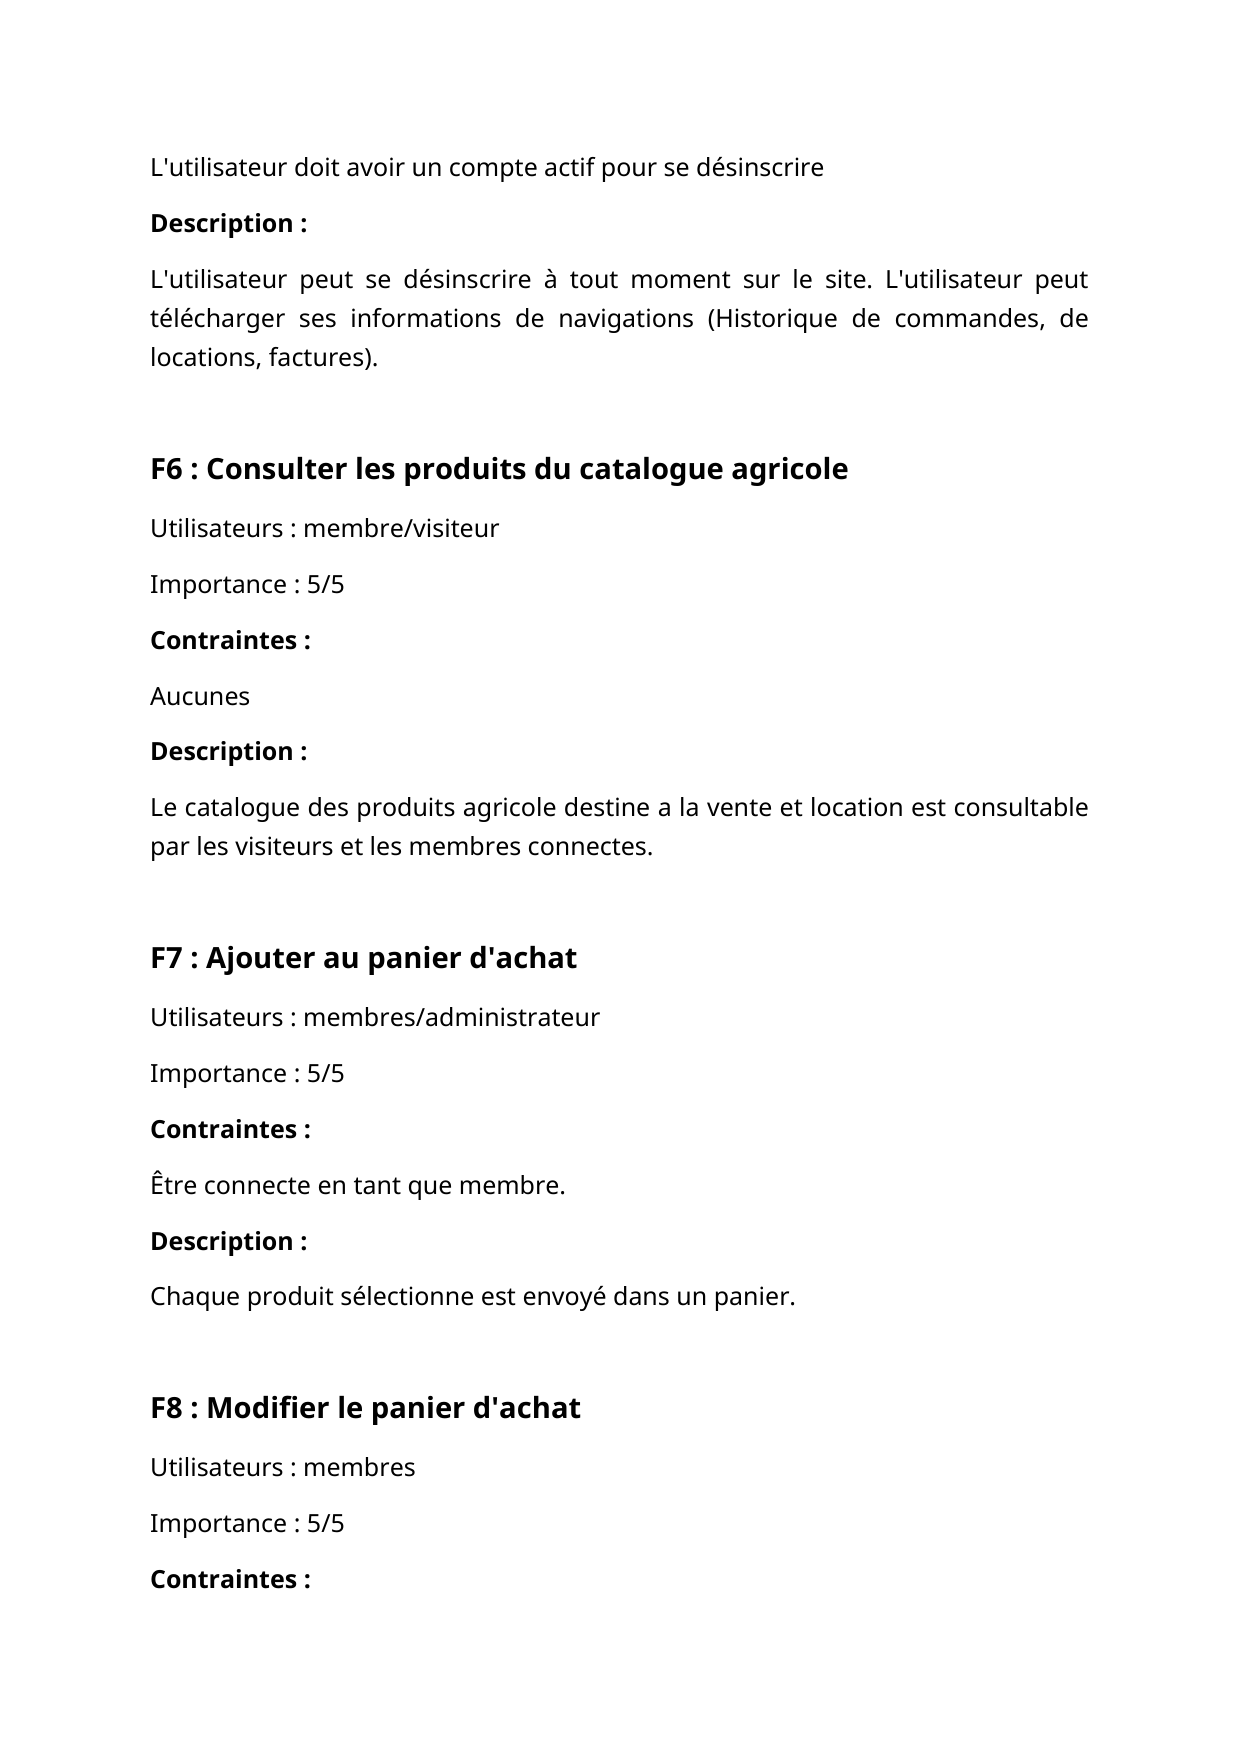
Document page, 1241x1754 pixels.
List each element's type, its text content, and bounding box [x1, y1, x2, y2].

text Description : [150, 206, 1090, 240]
text Utilisateurs : membres [150, 1450, 1090, 1484]
text Utilisateurs : membres/administrateur [150, 1000, 1090, 1034]
text Aucunes [150, 678, 1090, 712]
text Importance : 5/5 [150, 1506, 1090, 1539]
subtitle F7 : Ajouter au panier d'achat [150, 937, 1090, 977]
subtitle F8 : Modifier le panier d'achat [150, 1387, 1090, 1427]
text Être connecte en tant que membre. [150, 1167, 1090, 1201]
text Contraintes : [150, 622, 1090, 656]
text Contraintes : [150, 1111, 1090, 1146]
text Importance : 5/5 [150, 1056, 1090, 1090]
text Chaque produit sélectionne est envoyé dans un panier. [150, 1279, 1090, 1313]
text L'utilisateur peut se désinscrire à tout moment sur le site. L'utilisateur peut télécharger ses informations de navigations (Historique de commandes, de locations, factures). [150, 262, 1090, 374]
text Description : [150, 1223, 1090, 1257]
text Description : [150, 734, 1090, 768]
text Contraintes : [150, 1561, 1090, 1595]
text Le catalogue des produits agricole destine a la vente et location est consultable par les visiteurs et les membres connectes. [150, 790, 1090, 863]
text Importance : 5/5 [150, 567, 1090, 601]
text Utilisateurs : membre/visiteur [150, 511, 1090, 545]
subtitle F6 : Consulter les produits du catalogue agricole [150, 448, 1090, 488]
text L'utilisateur doit avoir un compte actif pour se désinscrire [150, 150, 1090, 184]
